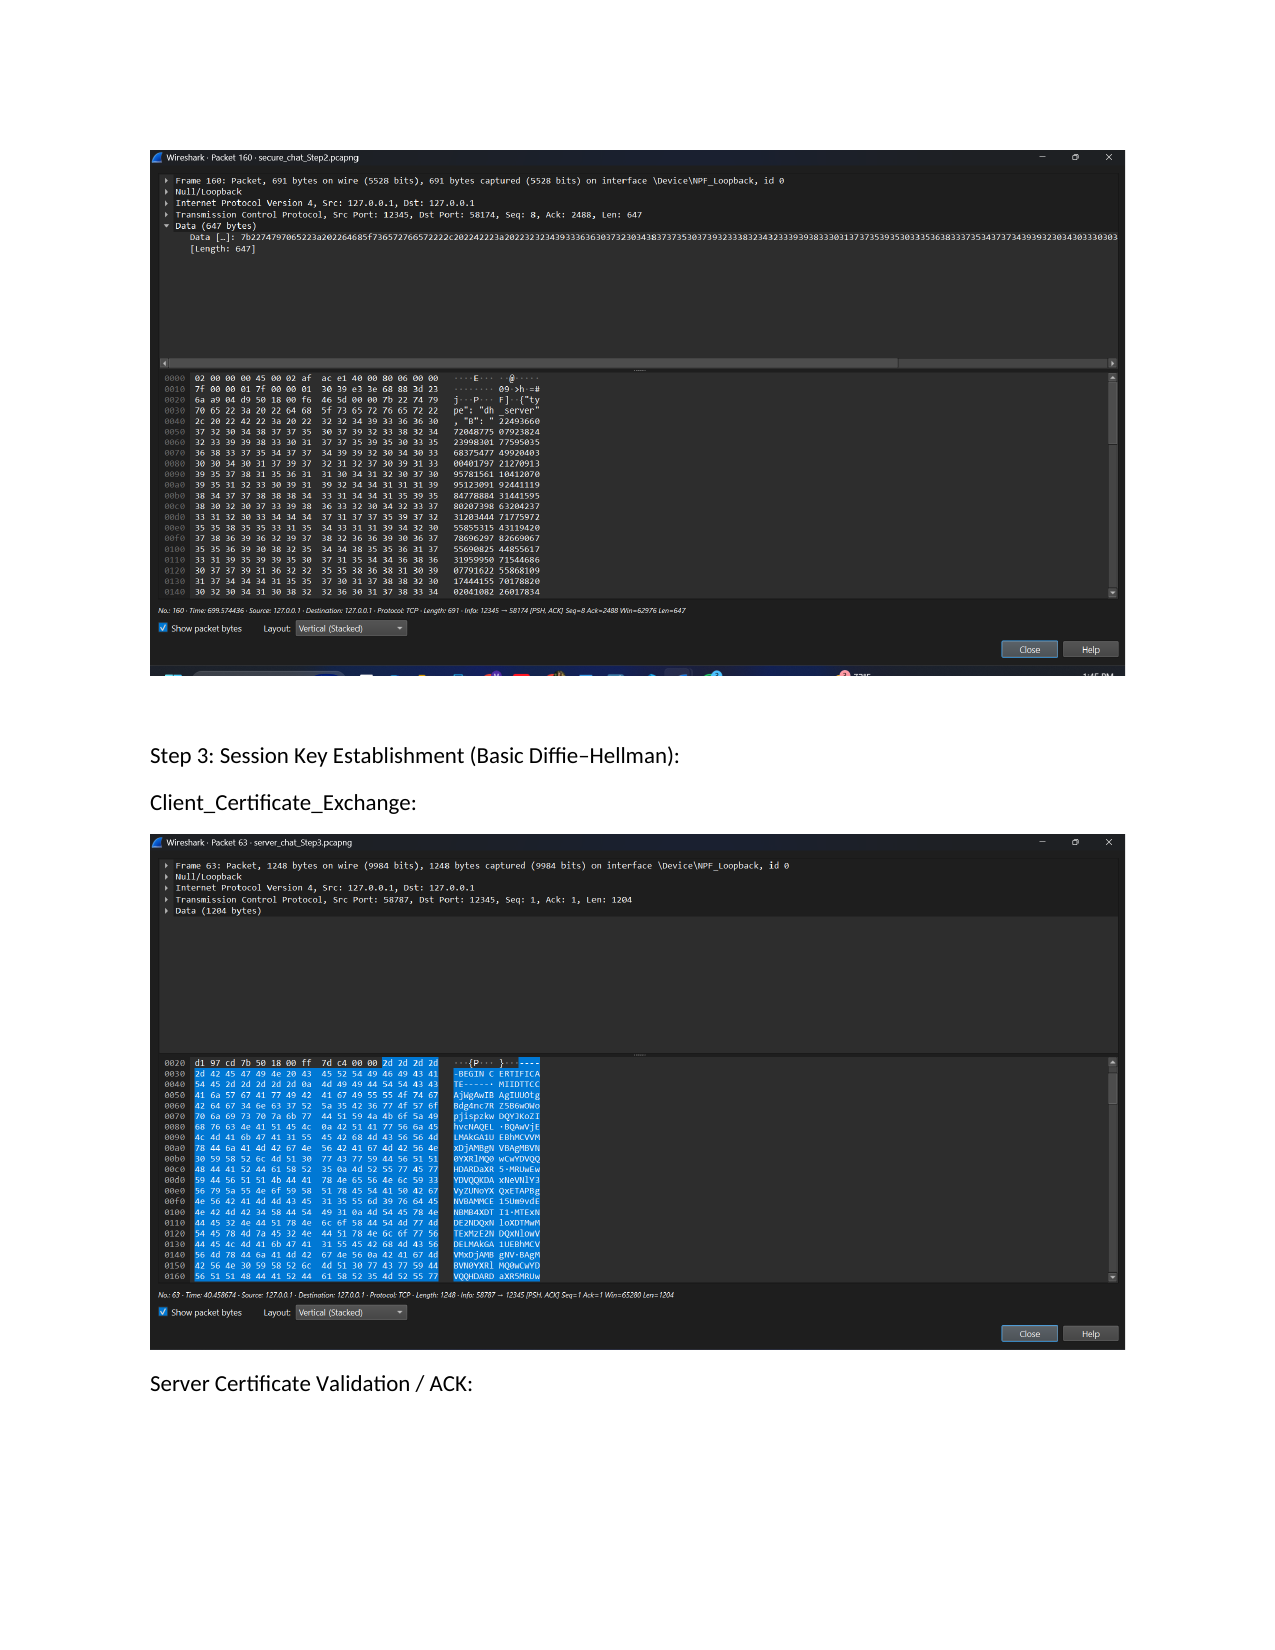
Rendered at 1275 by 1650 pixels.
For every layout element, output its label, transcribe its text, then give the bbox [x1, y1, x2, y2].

text Client_Certificate_Exchange: [150, 788, 1125, 816]
text Server Certificate Validation / ACK: [150, 1369, 1125, 1397]
picture [150, 150, 1125, 676]
text Step 3: Session Key Establishment (Basic Diffie–Hellman): [150, 741, 1125, 769]
picture [150, 834, 1125, 1350]
